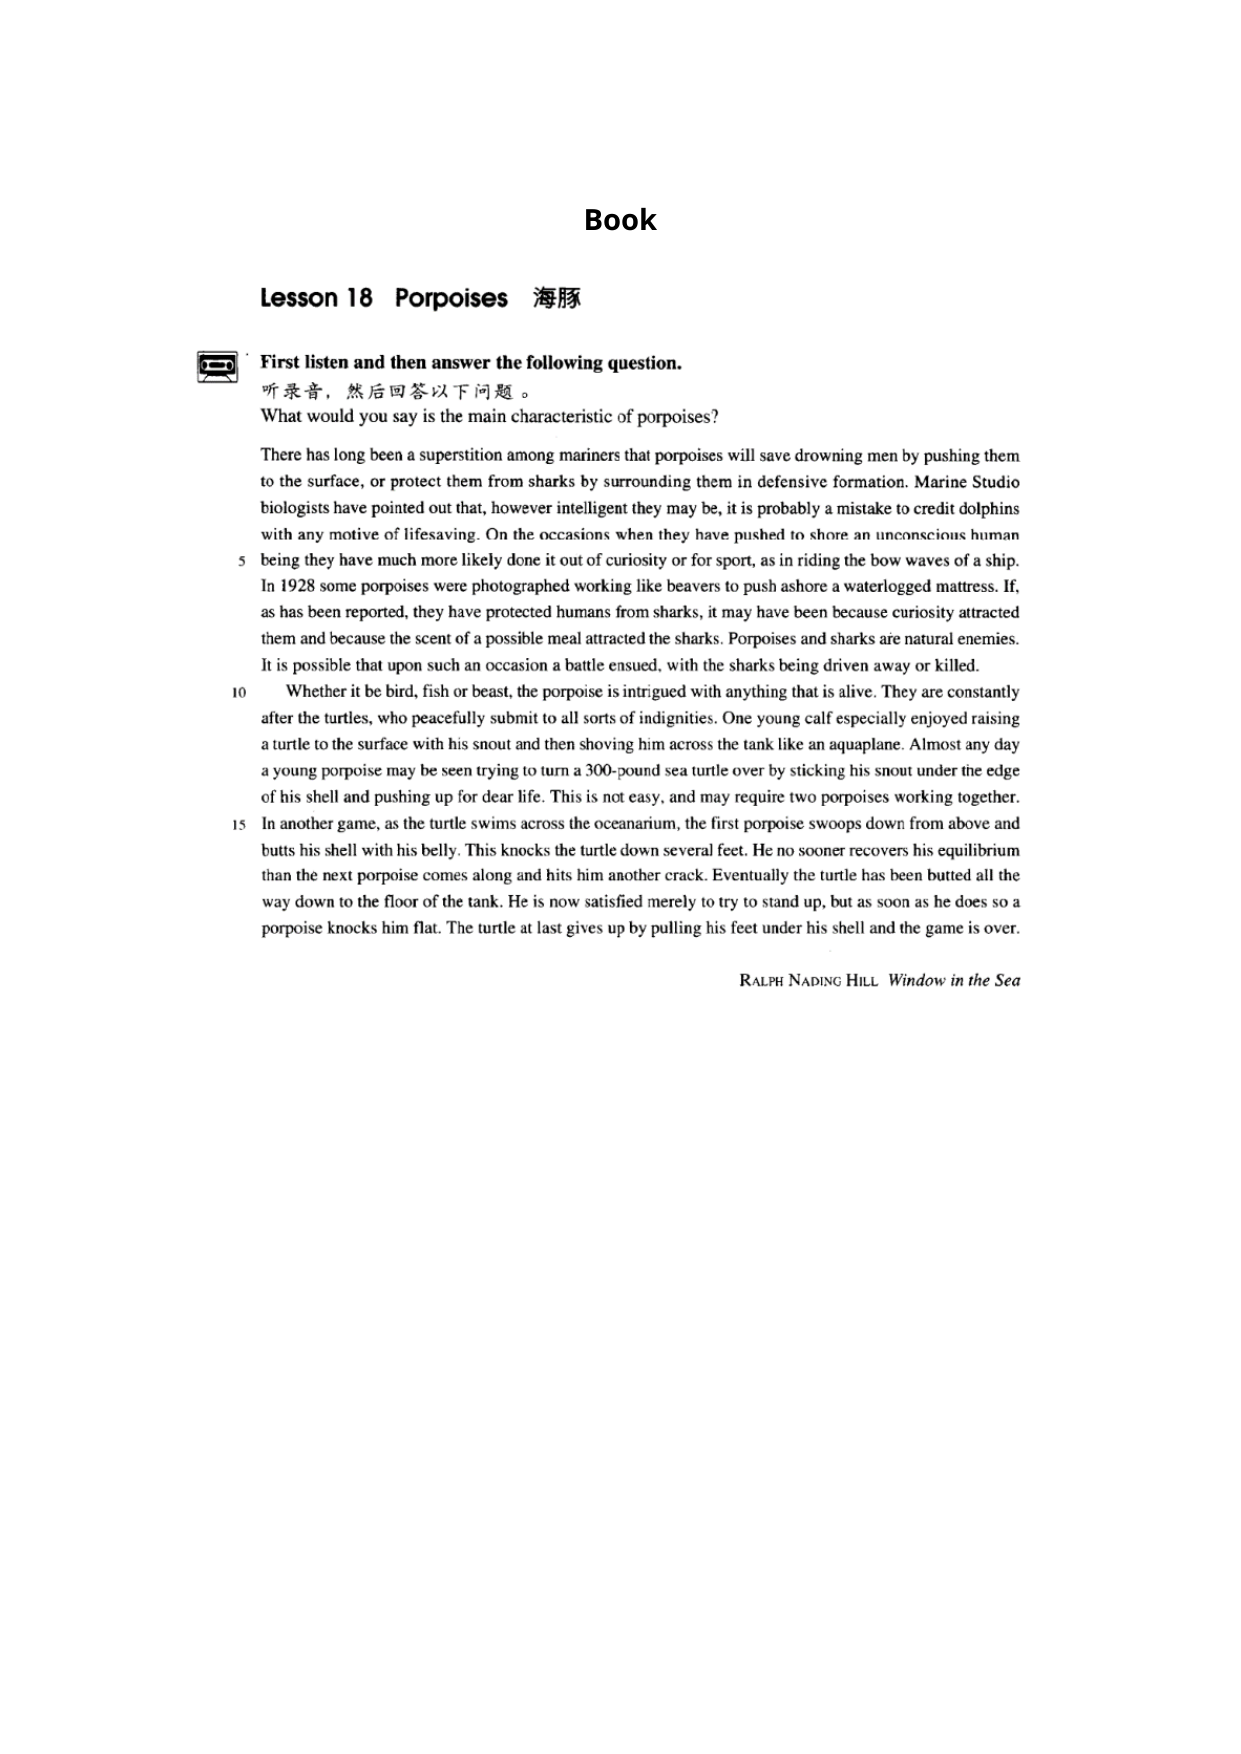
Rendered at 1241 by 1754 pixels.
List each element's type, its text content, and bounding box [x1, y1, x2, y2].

subtitle Book [187, 187, 1053, 252]
picture [187, 270, 1053, 1001]
